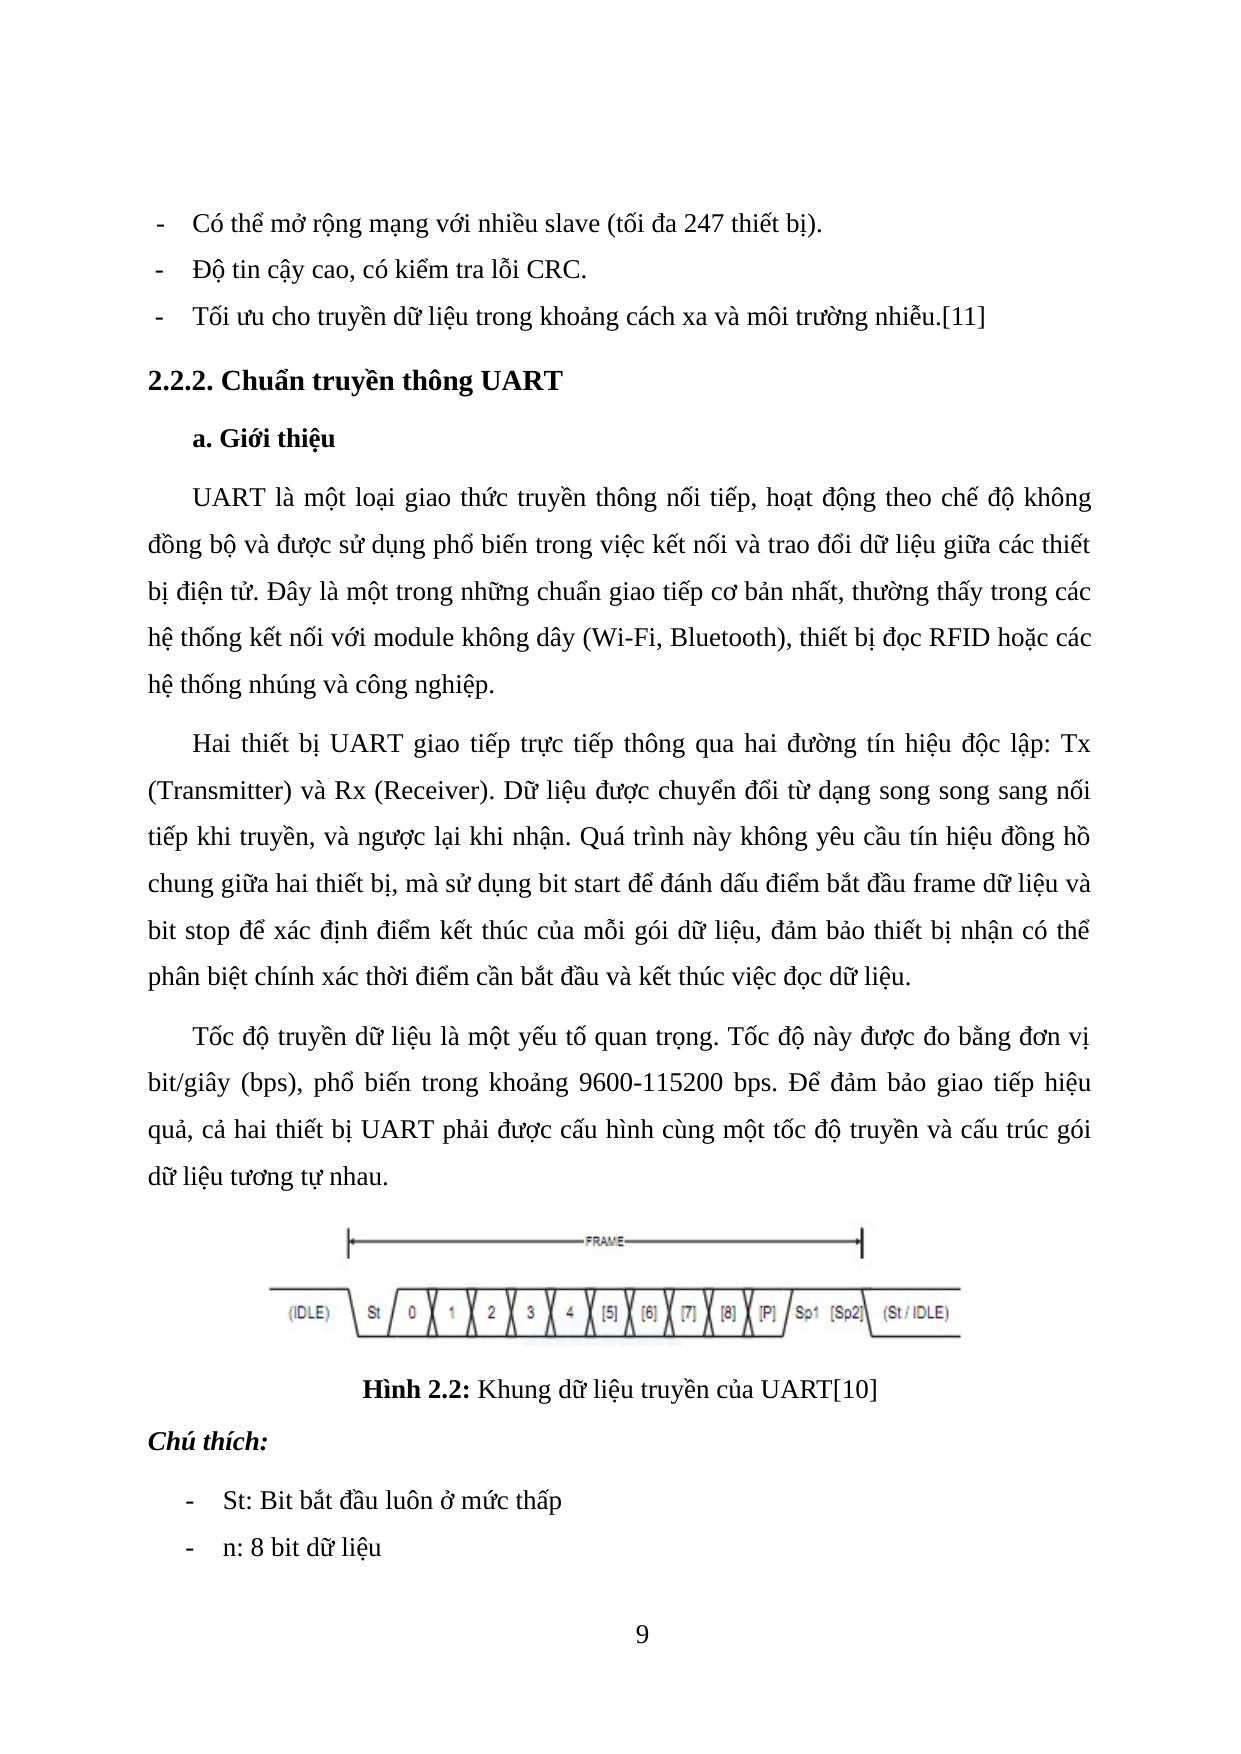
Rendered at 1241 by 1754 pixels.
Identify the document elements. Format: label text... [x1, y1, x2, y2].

text Tốc độ truyền dữ liệu là một yếu tố quan trọng. Tốc độ này được đo bằng đơn vị bit/giây (bps), phổ biến trong khoảng 9600-115200 bps. Để đảm bảo giao tiếp hiệu quả, cả hai thiết bị UART phải được cấu hình cùng một tốc độ truyền và cấu trúc gói dữ liệu tương tự nhau. [148, 1019, 1092, 1191]
list Độ tin cậy cao, có kiểm tra lỗi CRC. [154, 253, 1092, 284]
text Hình 2.2: Khung dữ liệu truyền của UART[10] [148, 1373, 1092, 1404]
subtitle 2.2.2. Chuẩn truyền thông UART [148, 363, 1092, 397]
text a. Giới thiệu [148, 422, 1092, 453]
list Tối ưu cho truyền dữ liệu trong khoảng cách xa và môi trường nhiễu.[11] [154, 300, 1092, 331]
text Hai thiết bị UART giao tiếp trực tiếp thông qua hai đường tín hiệu độc lập: Tx (Transmitter) và Rx (Receiver). Dữ liệu được chuyển đổi từ dạng song song sang nối tiếp khi truyền, và ngược lại khi nhận. Quá trình này không yêu cầu tín hiệu đồng hồ chung giữa hai thiết bị, mà sử dụng bit start để đánh dấu điểm bắt đầu frame dữ liệu và bit stop để xác định điểm kết thúc của mỗi gói dữ liệu, đảm bảo thiết bị nhận có thể phân biệt chính xác thời điểm cần bắt đầu và kết thúc việc đọc dữ liệu. [148, 727, 1092, 992]
list n: 8 bit dữ liệu [185, 1531, 1092, 1562]
list St: Bit bắt đầu luôn ở mức thấp [185, 1484, 1092, 1516]
list Có thể mở rộng mạng với nhiều slave (tối đa 247 thiết bị). [156, 207, 1092, 238]
text Chú thích: [148, 1425, 1092, 1456]
text UART là một loại giao thức truyền thông nối tiếp, hoạt động theo chế độ không đồng bộ và được sử dụng phổ biến trong việc kết nối và trao đổi dữ liệu giữa các thiết bị điện tử. Đây là một trong những chuẩn giao tiếp cơ bản nhất, thường thấy trong các hệ thống kết nối với module không dây (Wi-Fi, Bluetooth), thiết bị đọc RFID hoặc các hệ thống nhúng và công nghiệp. [148, 481, 1092, 699]
